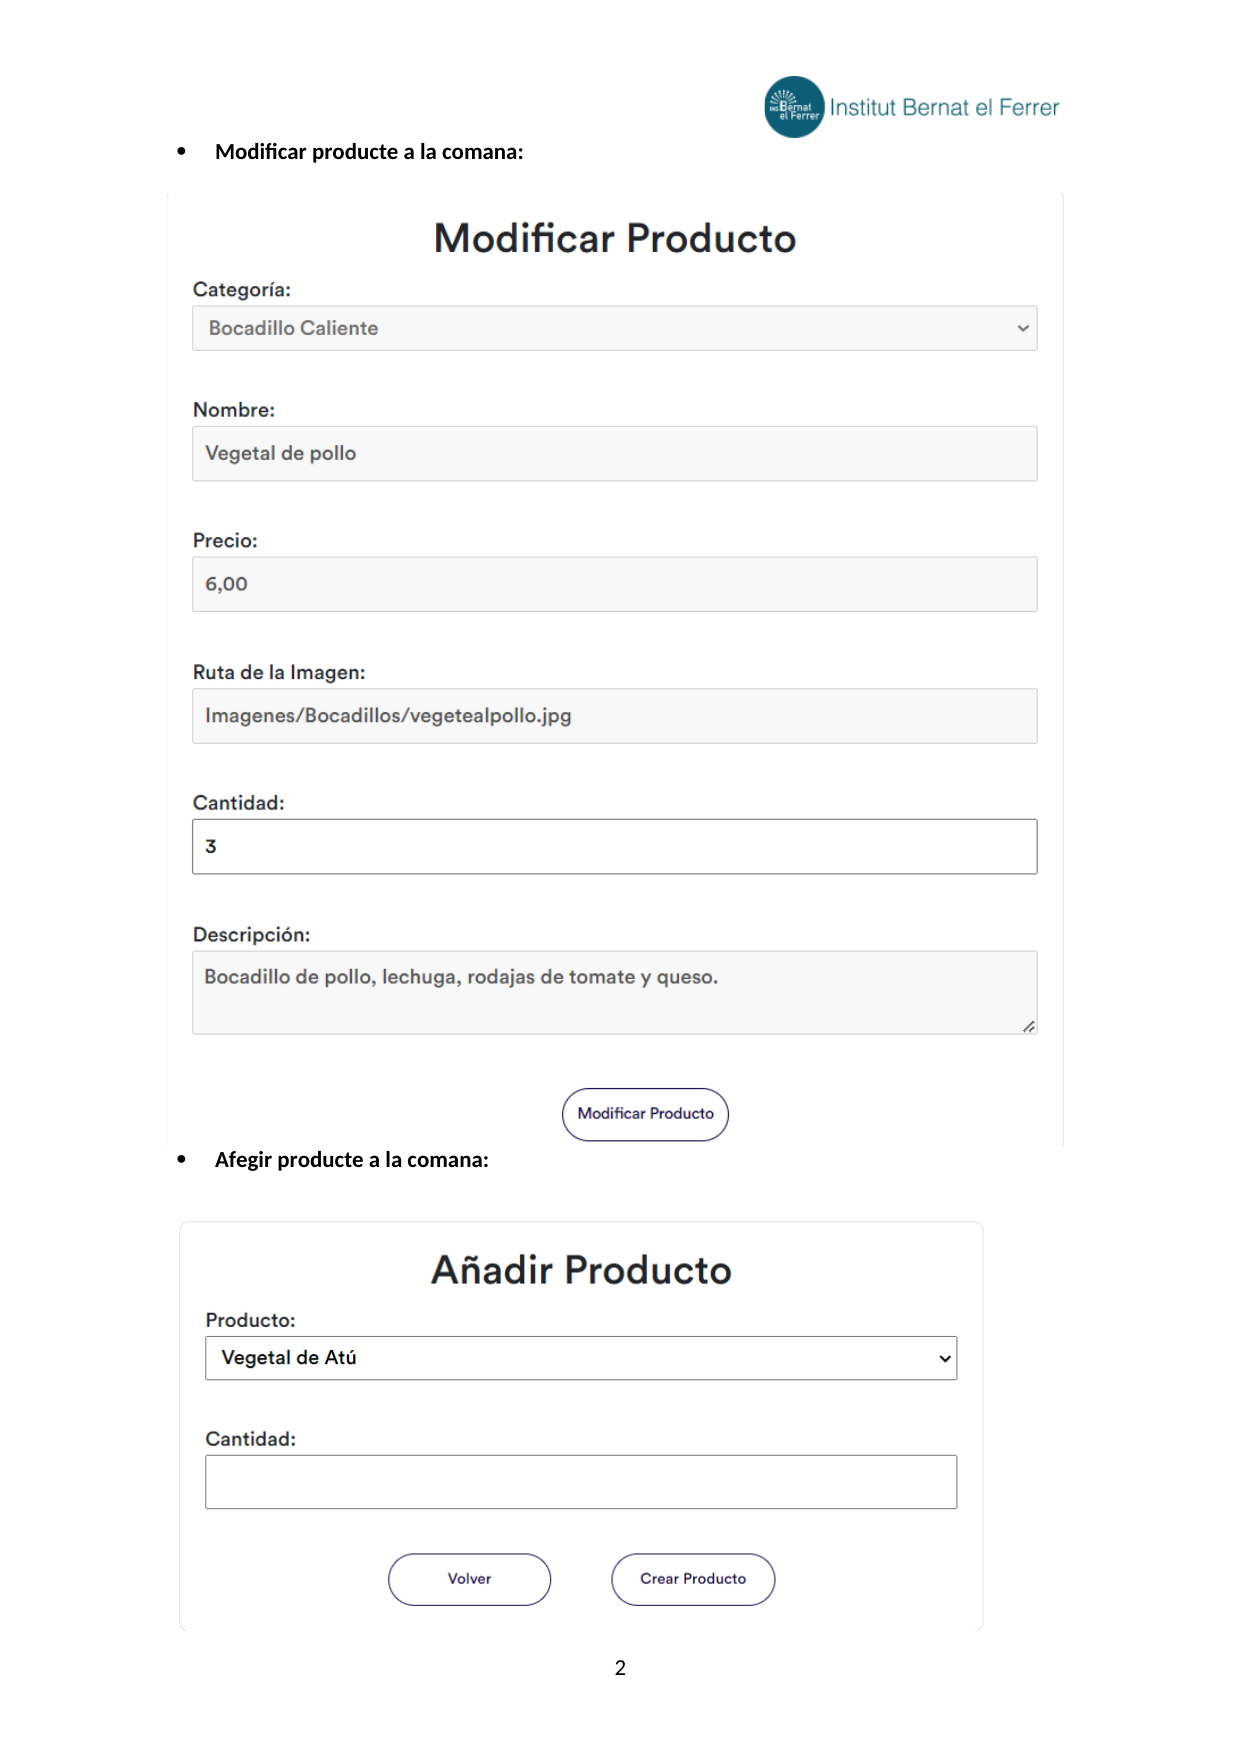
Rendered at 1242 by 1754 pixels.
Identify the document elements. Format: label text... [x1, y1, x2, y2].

picture [153, 1197, 1061, 1631]
list Modificar producte a la comana: [177, 137, 1073, 165]
picture [764, 76, 1060, 137]
picture [166, 193, 1073, 1146]
list Afegir producte a la comana: [177, 1146, 1073, 1173]
